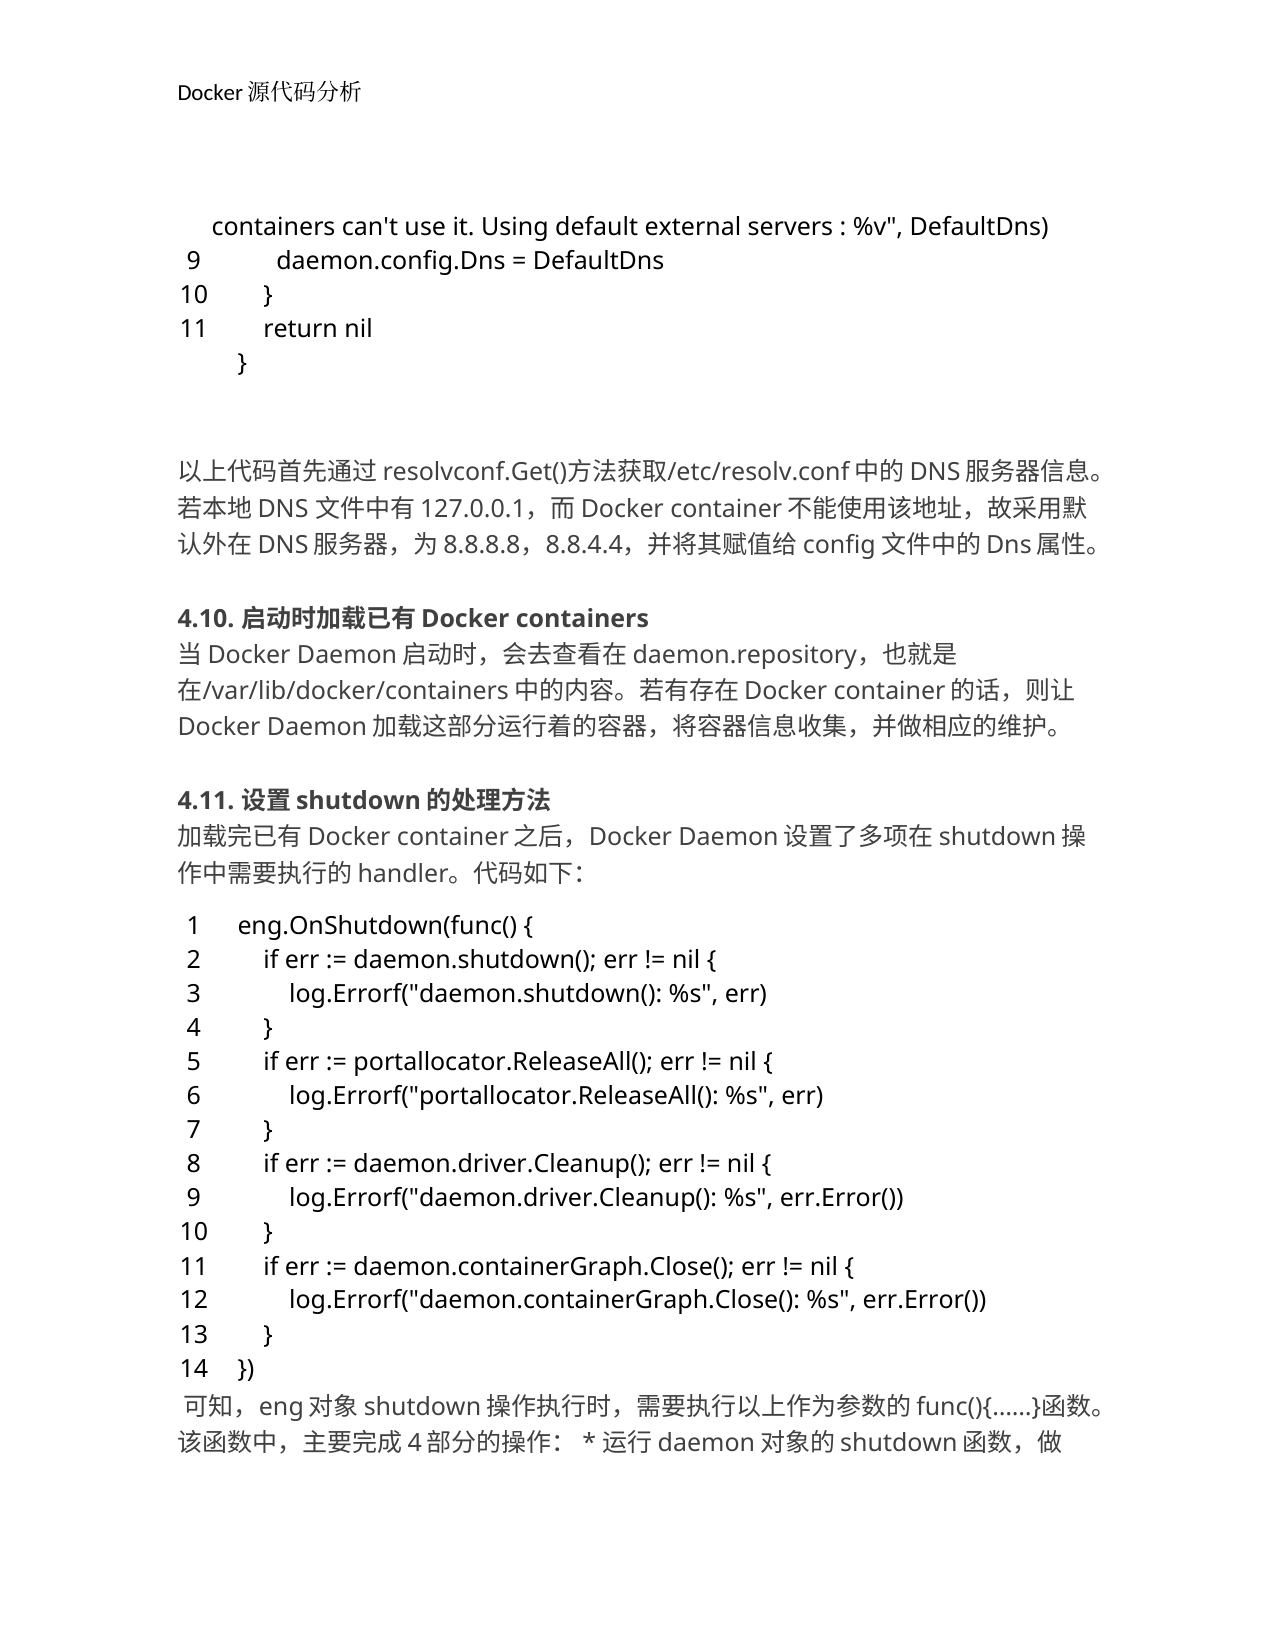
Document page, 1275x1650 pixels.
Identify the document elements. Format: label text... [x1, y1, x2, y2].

text 当Docker Daemon启动时，会去查看在daemon.repository，也就是在/var/lib/docker/containers中的内容。若有存在Docker container的话，则让Docker Daemon加载这部分运行着的容器，将容器信息收集，并做相应的维护。 [177, 634, 1098, 743]
table_header eng.OnShutdown(func() { if err := daemon.shutdown(); err != nil { log.Errorf("daemon.shutdown(): %s", err) } if err := portallocator.ReleaseAll(); err != nil { log.Errorf("portallocator.ReleaseAll(): %s", err) } if err := daemon.driver.Cleanup(); err != nil { log.Errorf("daemon.driver.Cleanup(): %s", err.Error()) } if err := daemon.containerGraph.Close(); err != nil { log.Errorf("daemon.containerGraph.Close(): %s", err.Error()) } }) [210, 906, 1098, 1386]
text 加载完已有Docker container之后，Docker Daemon设置了多项在shutdown操作中需要执行的handler。代码如下： [177, 817, 1098, 889]
text 4.11. 设置shutdown的处理方法 [177, 781, 1098, 817]
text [177, 1386, 1098, 1458]
table_header 1 2 3 4 5 6 7 8 9 10 11 12 13 14 [177, 906, 210, 1386]
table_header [210, 207, 1098, 380]
text 以上代码首先通过resolvconf.Get()方法获取/etc/resolv.conf中的DNS服务器信息。若本地DNS 文件中有127.0.0.1，而Docker container不能使用该地址，故采用默认外在DNS服务器，为8.8.8.8，8.8.4.4，并将其赋值给config文件中的Dns属性。 [177, 452, 1098, 561]
text 4.10. 启动时加载已有Docker containers [177, 598, 1098, 634]
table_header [177, 207, 210, 380]
